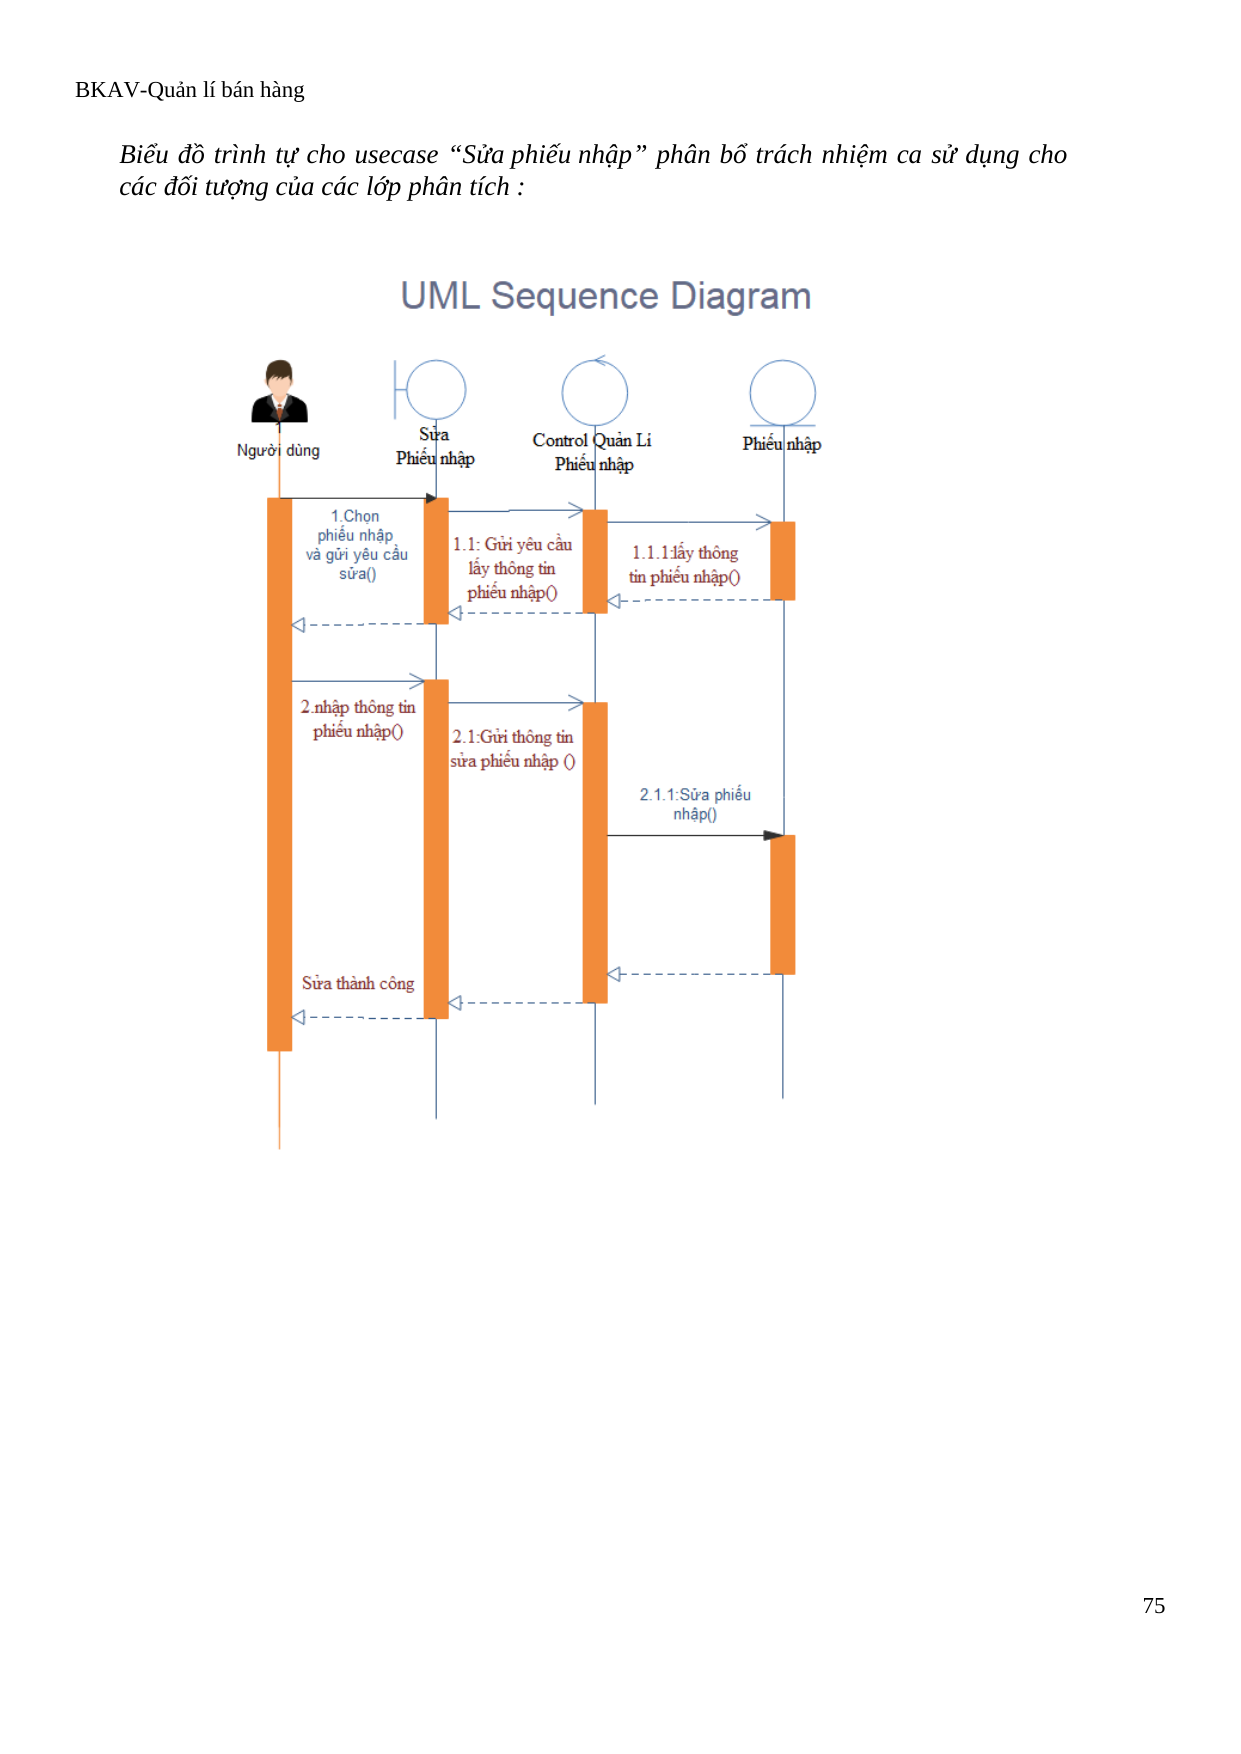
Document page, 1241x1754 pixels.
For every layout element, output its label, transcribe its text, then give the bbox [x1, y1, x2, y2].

picture [119, 201, 1068, 1543]
